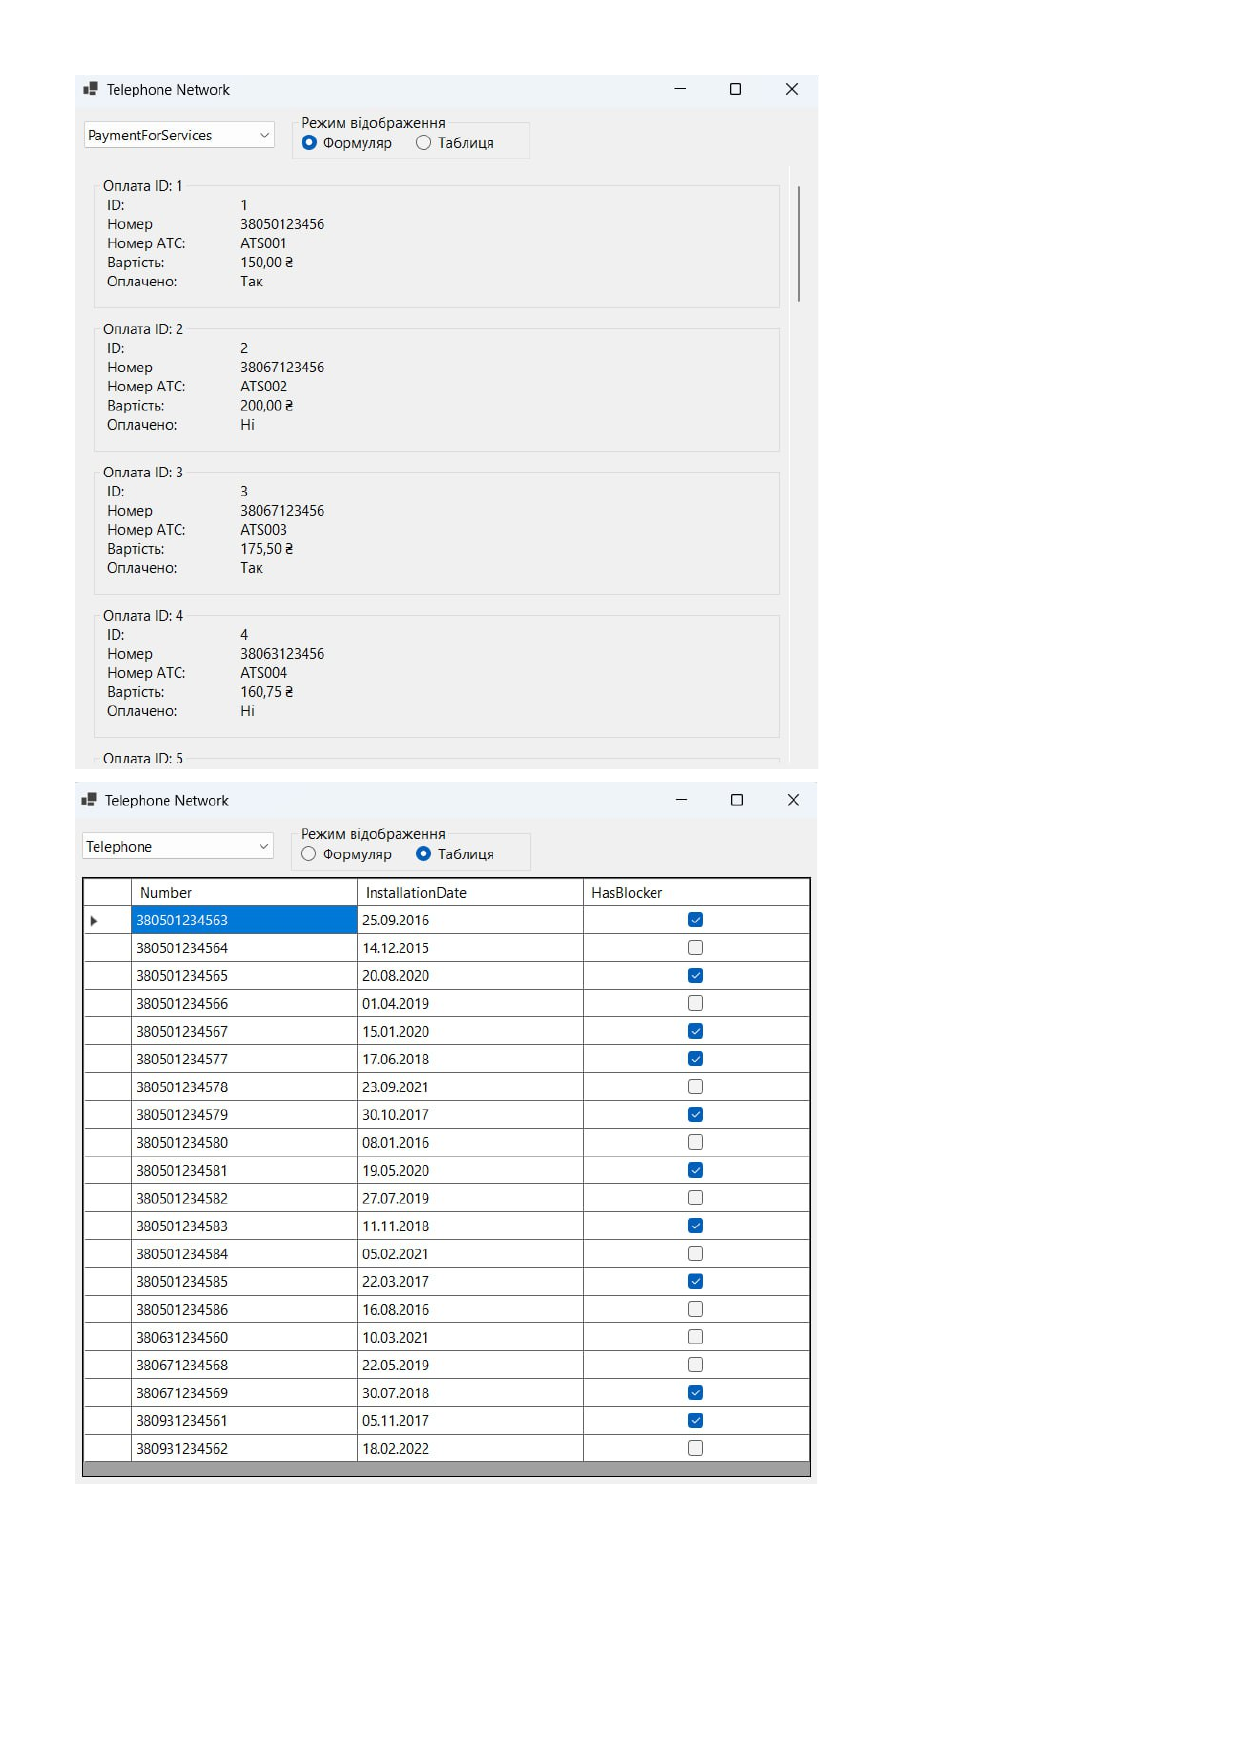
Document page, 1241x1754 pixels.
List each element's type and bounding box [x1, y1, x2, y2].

picture [75, 782, 818, 1484]
picture [75, 75, 819, 769]
